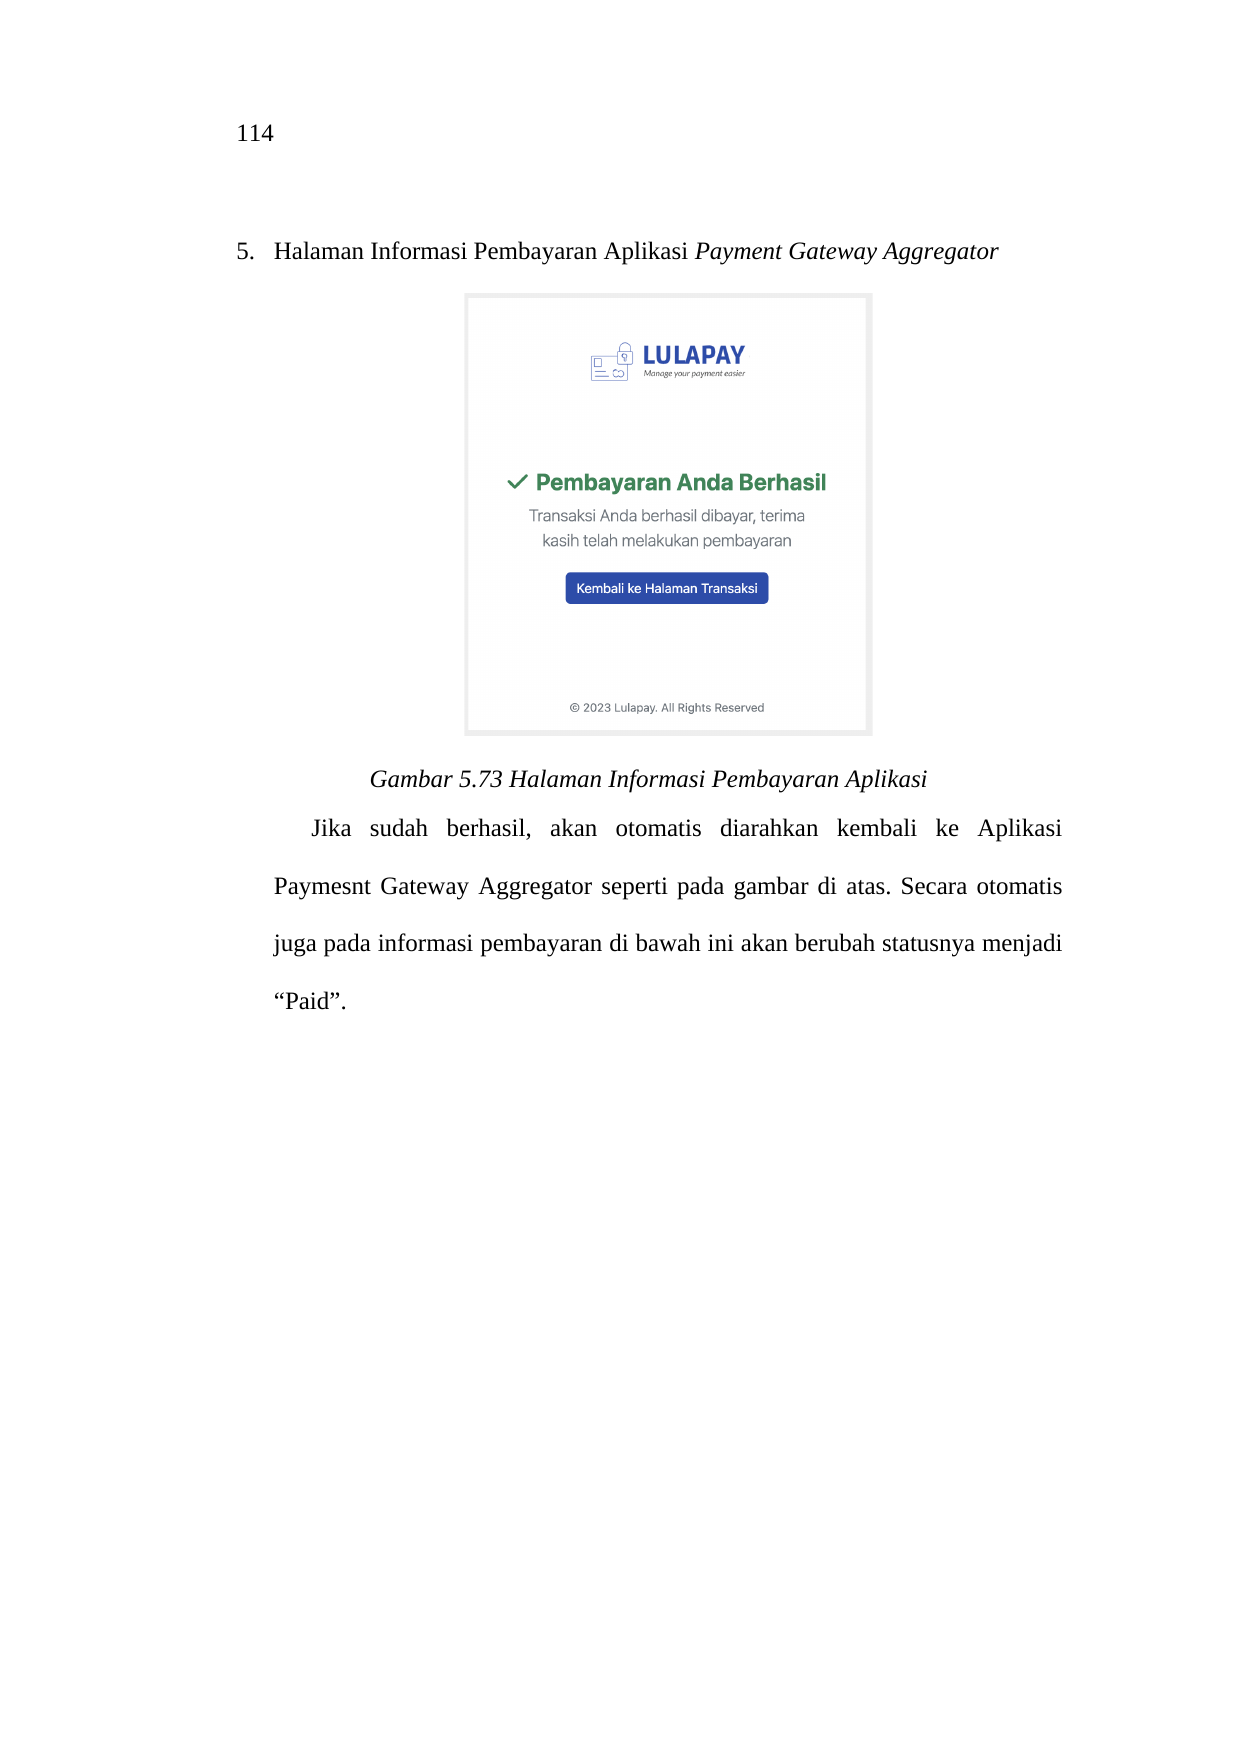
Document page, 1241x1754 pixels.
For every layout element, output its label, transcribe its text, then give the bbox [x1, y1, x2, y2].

list Halaman Informasi Pembayaran Aplikasi Payment Gateway Aggregator [236, 236, 1063, 265]
picture [464, 293, 873, 736]
list Jika sudah berhasil, akan otomatis diarahkan kembali ke Aplikasi Paymesnt Gateway Aggregator seperti pada gambar di atas. Secara otomatis juga pada informasi pembayaran di bawah ini akan berubah statusnya menjadi “Paid”. [274, 813, 1063, 1015]
